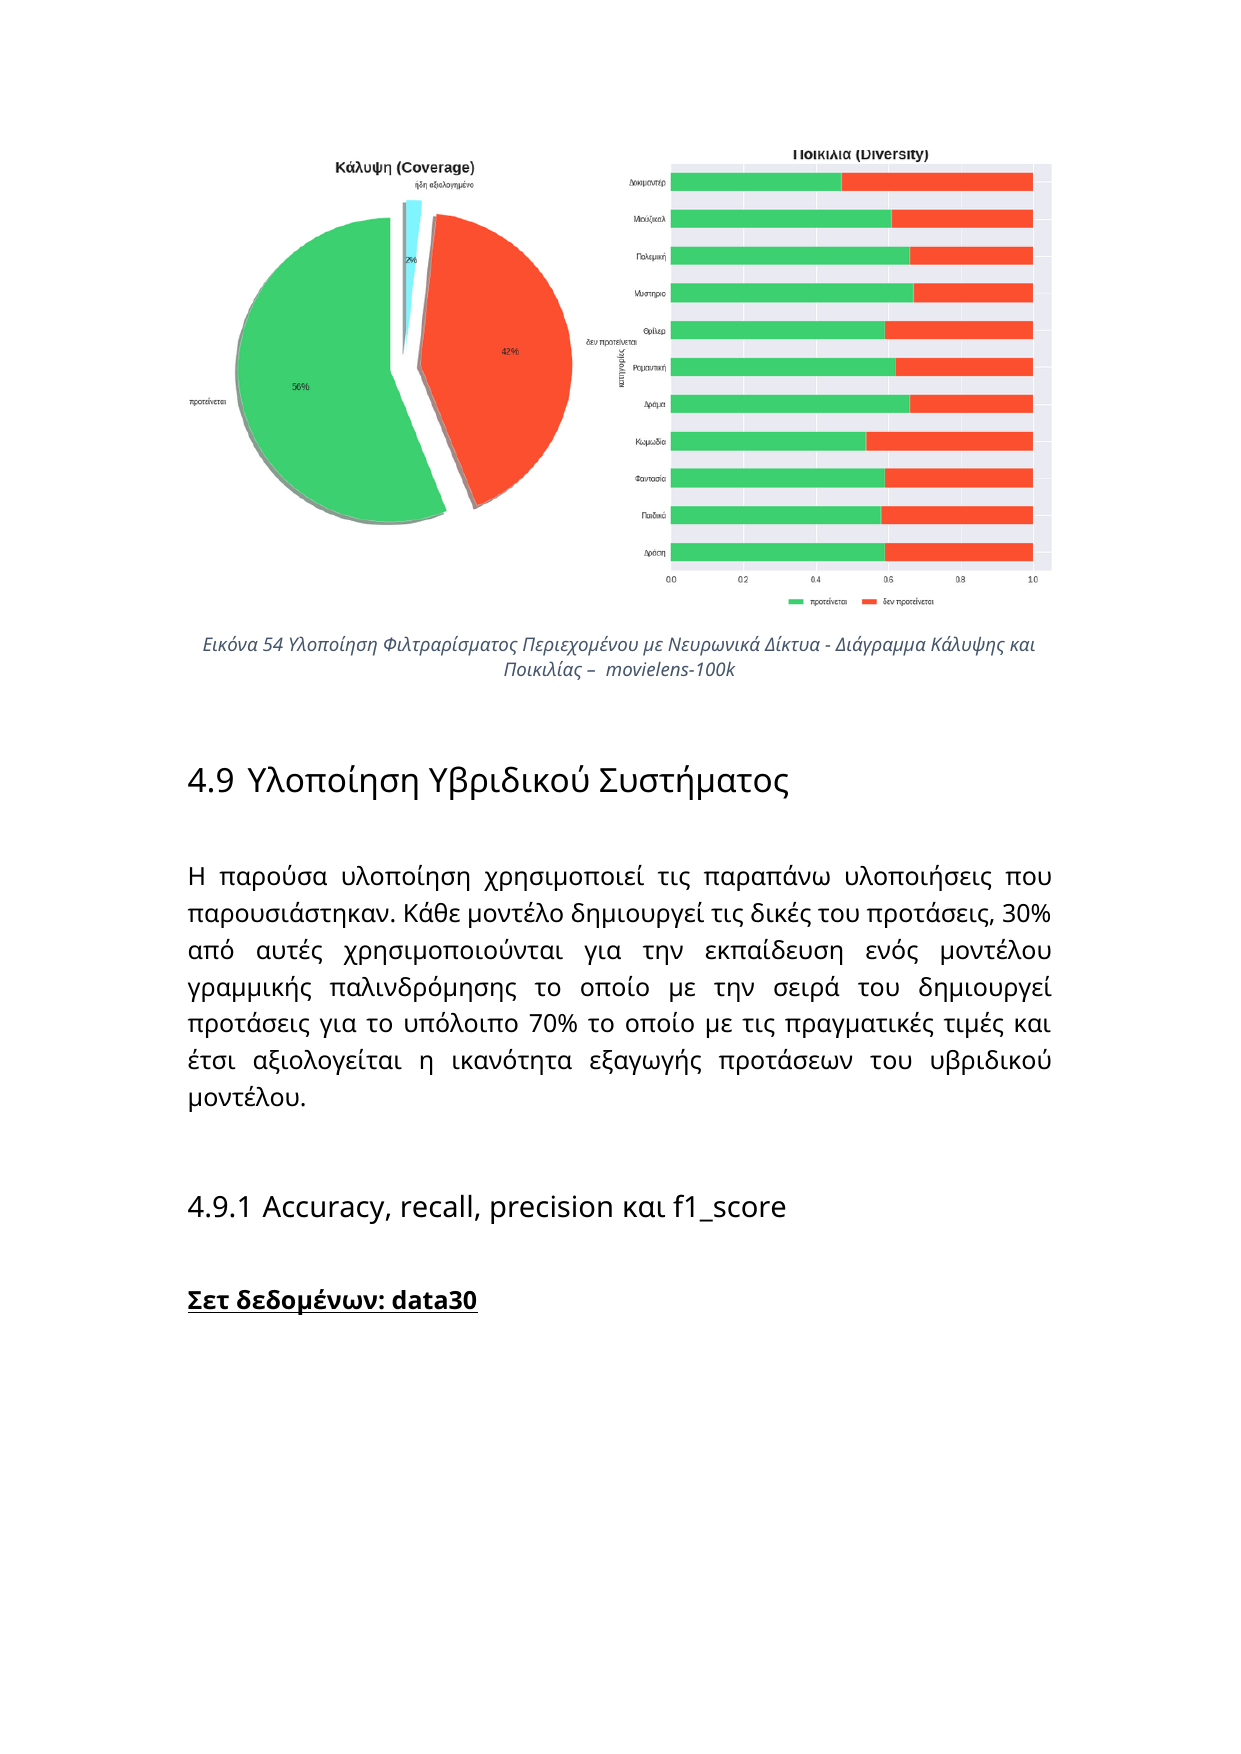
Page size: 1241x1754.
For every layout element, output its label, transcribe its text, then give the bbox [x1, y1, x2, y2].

subtitle Accuracy, recall, precision και f1_score [187, 1186, 1053, 1226]
text Εικόνα 54 Υλοποίηση Φιλτραρίσματος Περιεχομένου με Νευρωνικά Δίκτυα - Διάγραμμα Κάλυψης και Ποικιλίας – movielens-100k [187, 631, 1053, 682]
subtitle Yλοποίηση Υβριδικού Συστήματος [187, 757, 1053, 802]
text Σετ δεδομένων: data30 [187, 1283, 1053, 1317]
text Η παρούσα υλοποίηση χρησιμοποιεί τις παραπάνω υλοποιήσεις που παρουσιάστηκαν. Κάθε μοντέλο δημιουργεί τις δικές του προτάσεις, 30% από αυτές χρησιμοποιούνται για την εκπαίδευση ενός μοντέλου γραμμικής παλινδρόμησης το οποίο με την σειρά του δημιουργεί προτάσεις για το υπόλοιπο 70% το οποίο με τις πραγματικές τιμές και έτσι αξιολογείται η ικανότητα εξαγωγής προτάσεων του υβριδικού μοντέλου. [187, 859, 1053, 1114]
picture [187, 150, 1053, 612]
